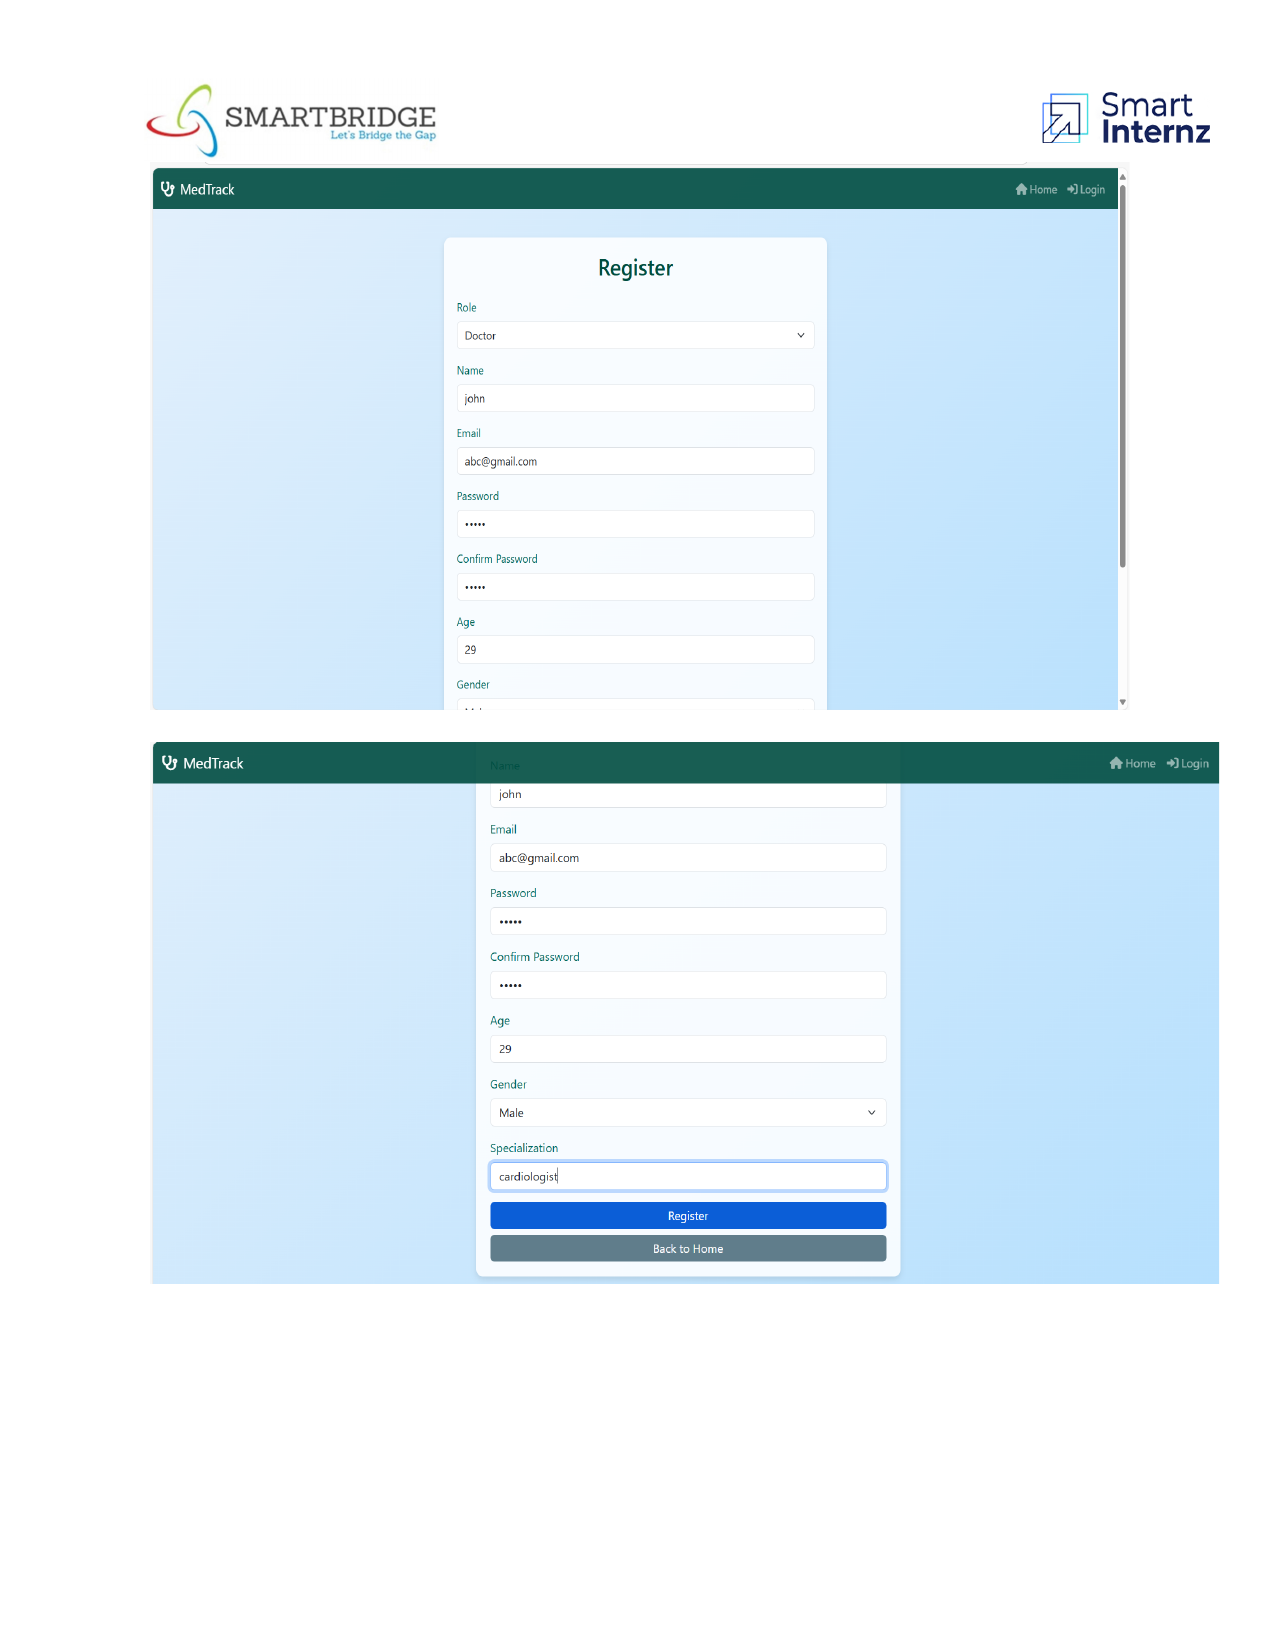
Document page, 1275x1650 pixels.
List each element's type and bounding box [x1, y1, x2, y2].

picture [143, 78, 439, 161]
picture [150, 162, 1130, 710]
picture [1037, 92, 1214, 143]
picture [150, 742, 1220, 1284]
